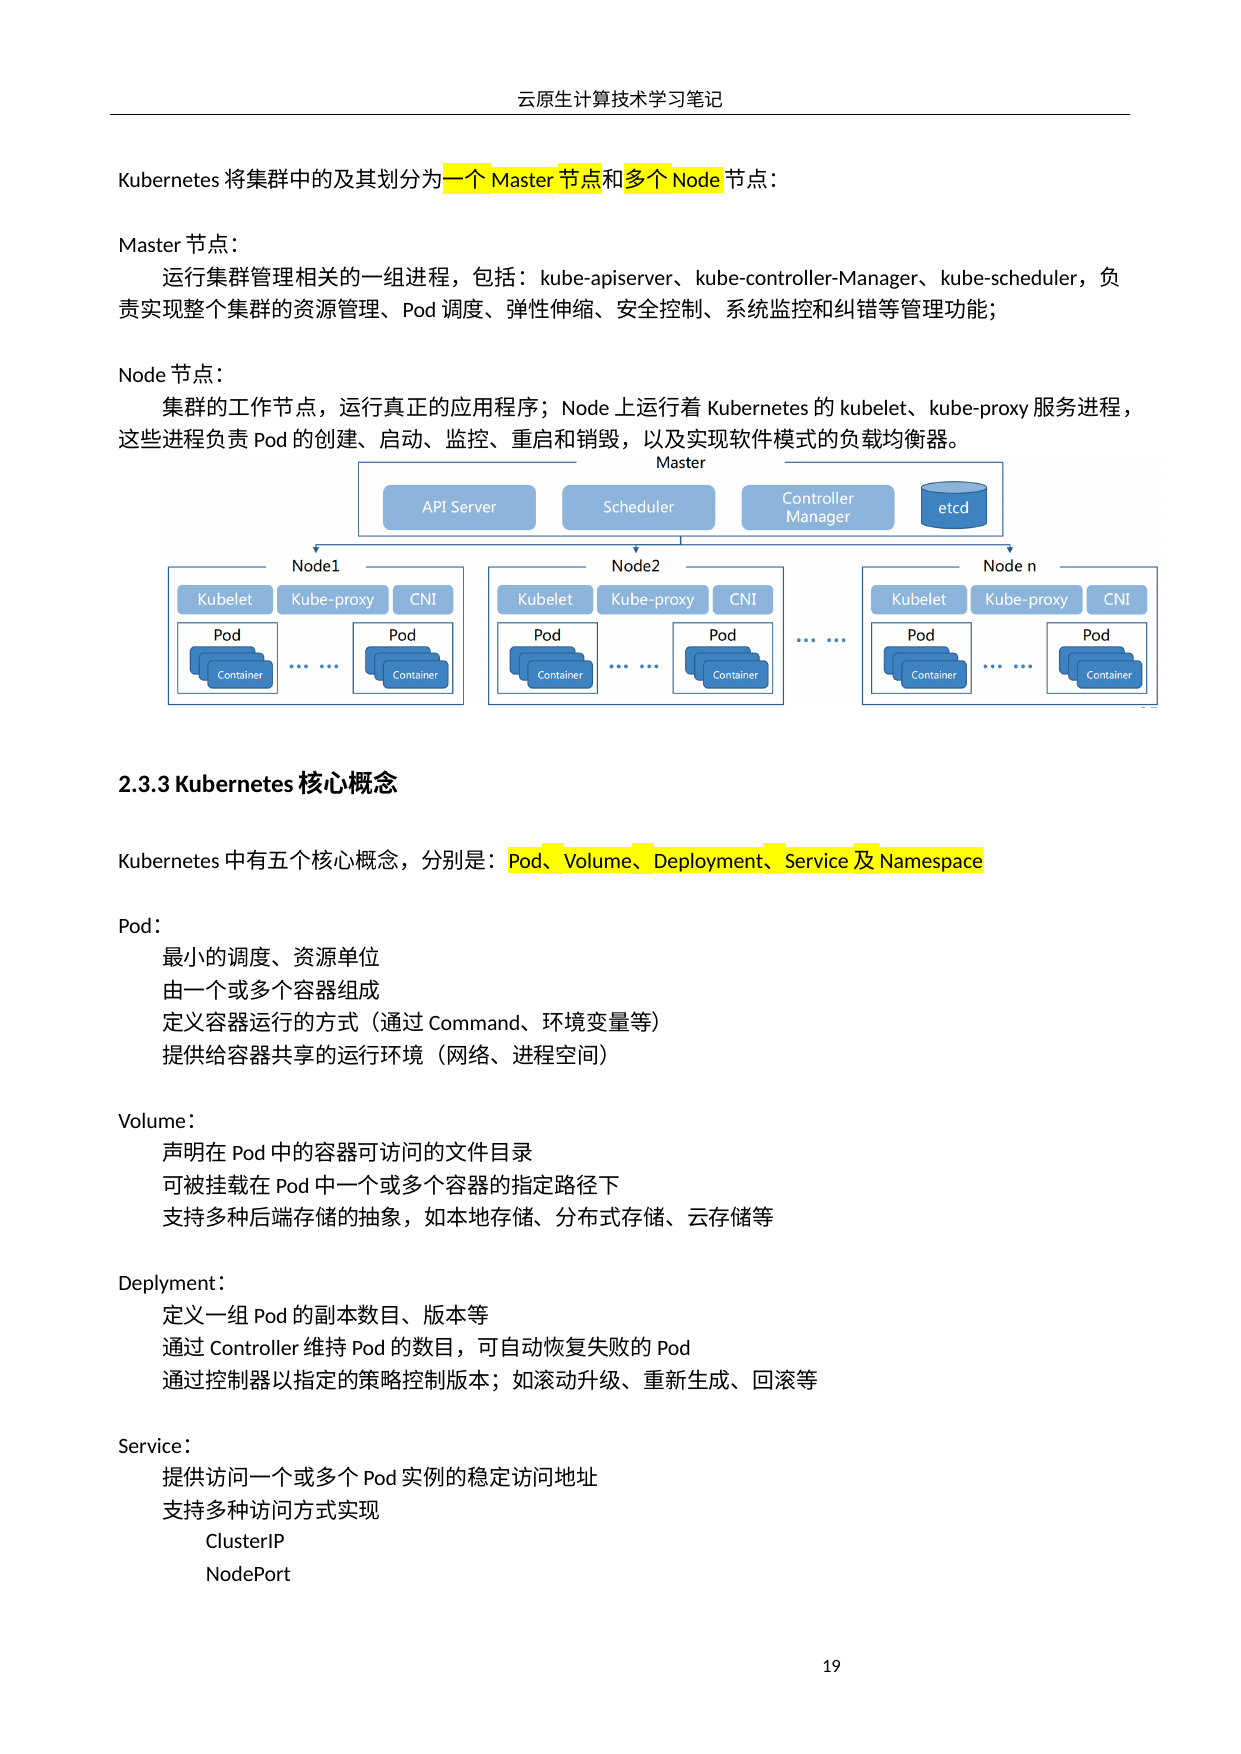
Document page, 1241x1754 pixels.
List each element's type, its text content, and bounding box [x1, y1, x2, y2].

text Deplyment： [118, 1265, 1122, 1297]
text ClusterIP [162, 1525, 1122, 1557]
text Kubernetes中有五个核心概念，分别是：Pod、Volume、Deployment、Service及Namespace [118, 842, 1122, 875]
text Pod： [118, 907, 1122, 940]
text Service： [118, 1427, 1122, 1460]
text Master节点： [118, 227, 1122, 259]
text NodePort [162, 1557, 1122, 1590]
text 支持多种后端存储的抽象，如本地存储、分布式存储、云存储等 [118, 1200, 1122, 1232]
text 运行集群管理相关的一组进程，包括：kube-apiserver、kube-controller-Manager、kube-scheduler，负责实现整个集群的资源管理、Pod调度、弹性伸缩、安全控制、系统监控和纠错等管理功能； [118, 259, 1122, 324]
text 通过Controller维持Pod的数目，可自动恢复失败的Pod [118, 1330, 1122, 1362]
text 定义容器运行的方式（通过Command、环境变量等） [118, 1005, 1122, 1037]
text Node节点： [118, 357, 1122, 389]
text Volume： [118, 1102, 1122, 1135]
text 最小的调度、资源单位 [118, 940, 1122, 972]
text 由一个或多个容器组成 [118, 972, 1122, 1005]
text 支持多种访问方式实现 [118, 1492, 1122, 1525]
picture [161, 454, 1166, 708]
text 集群的工作节点，运行真正的应用程序；Node上运行着Kubernetes的kubelet、kube-proxy服务进程，这些进程负责Pod的创建、启动、监控、重启和销毁，以及实现软件模式的负载均衡器。 [118, 389, 1122, 454]
text 定义一组Pod的副本数目、版本等 [118, 1297, 1122, 1330]
text 提供给容器共享的运行环境（网络、进程空间） [118, 1037, 1122, 1070]
text 可被挂载在Pod中一个或多个容器的指定路径下 [118, 1167, 1122, 1200]
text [118, 162, 1122, 194]
text 通过控制器以指定的策略控制版本；如滚动升级、重新生成、回滚等 [118, 1362, 1122, 1395]
text 声明在Pod中的容器可访问的文件目录 [118, 1135, 1122, 1167]
text 提供访问一个或多个Pod实例的稳定访问地址 [118, 1460, 1122, 1492]
subtitle 2.3.3 Kubernetes核心概念 [118, 749, 1122, 814]
